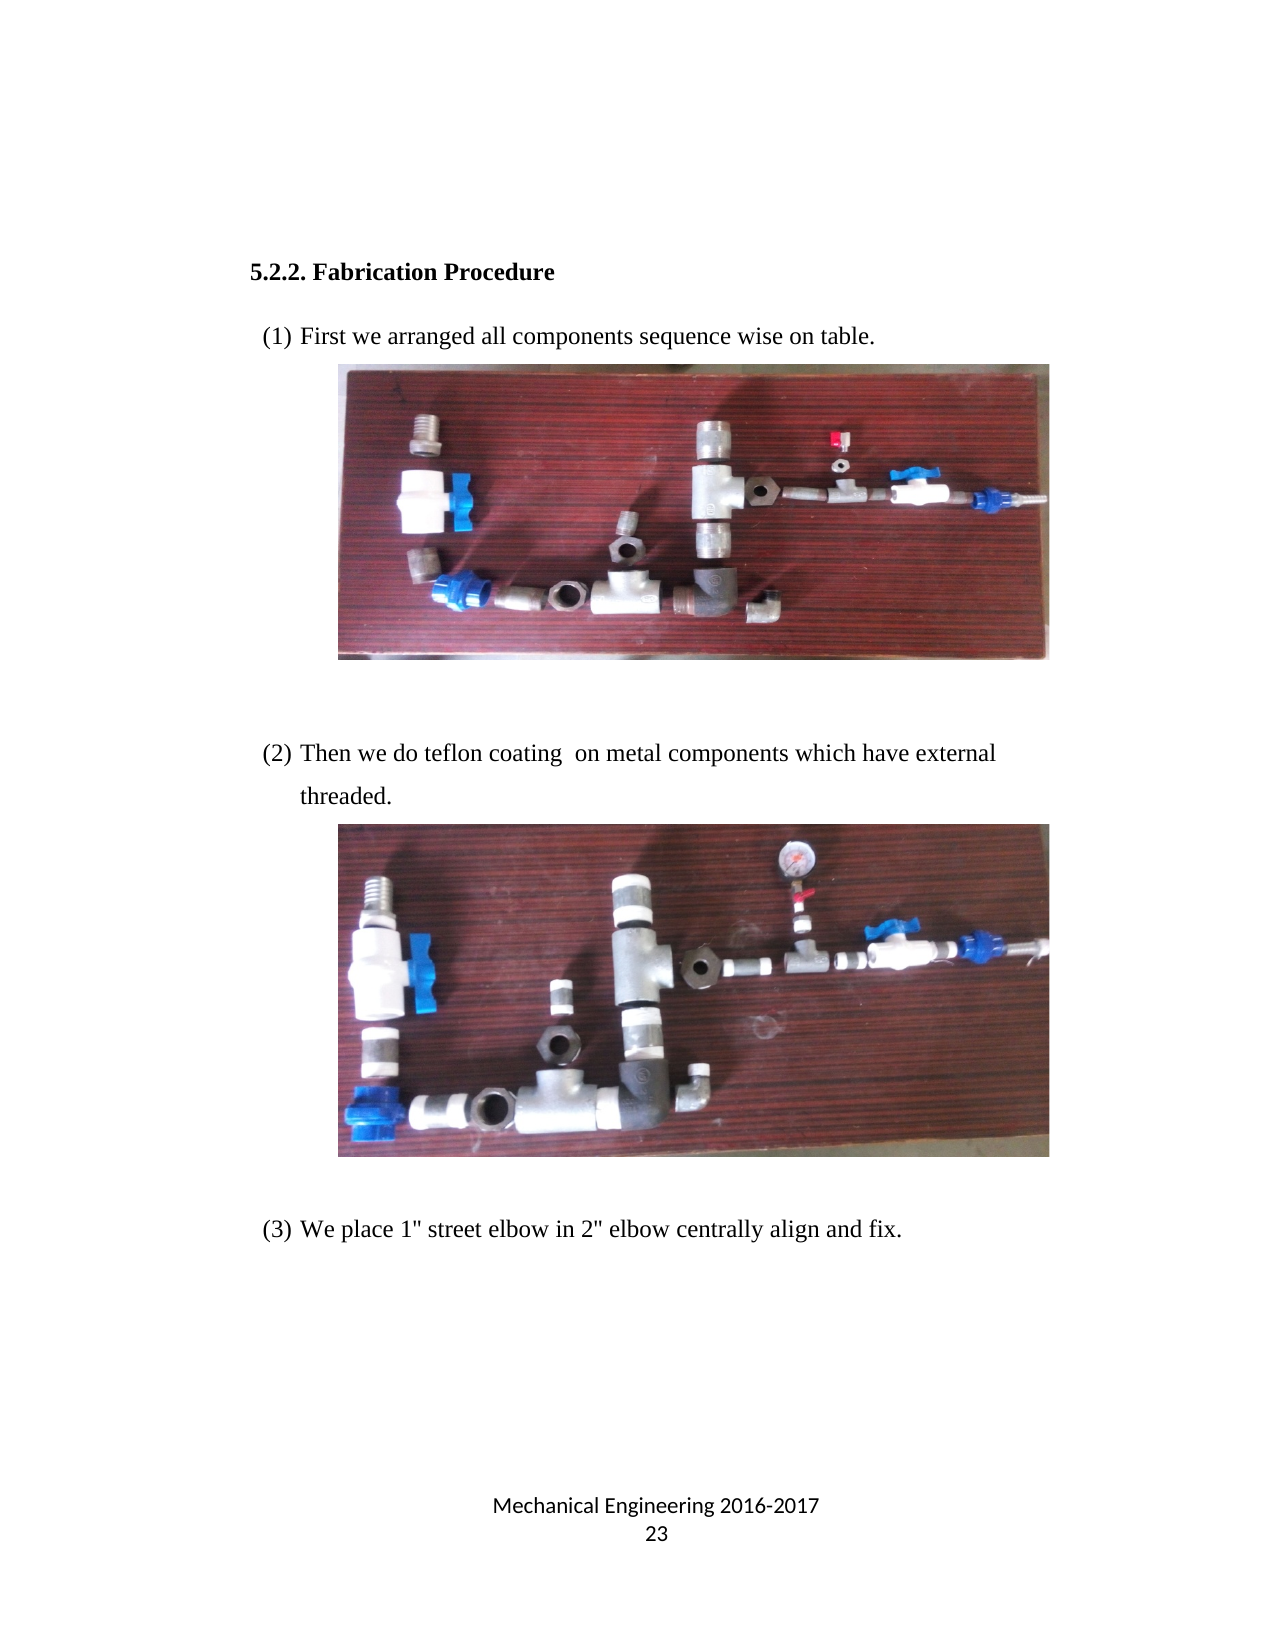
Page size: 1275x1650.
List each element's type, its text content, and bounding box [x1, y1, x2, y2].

text 5.2.2. Fabrication Procedure [225, 257, 1087, 286]
list First we arranged all components sequence wise on table. [262, 321, 1087, 350]
picture [338, 364, 1050, 660]
list Then we do teflon coating on metal components which have external threaded. [262, 738, 1087, 810]
picture [338, 824, 1050, 1157]
list We place 1'' street elbow in 2'' elbow centrally align and fix. [262, 1214, 1087, 1242]
